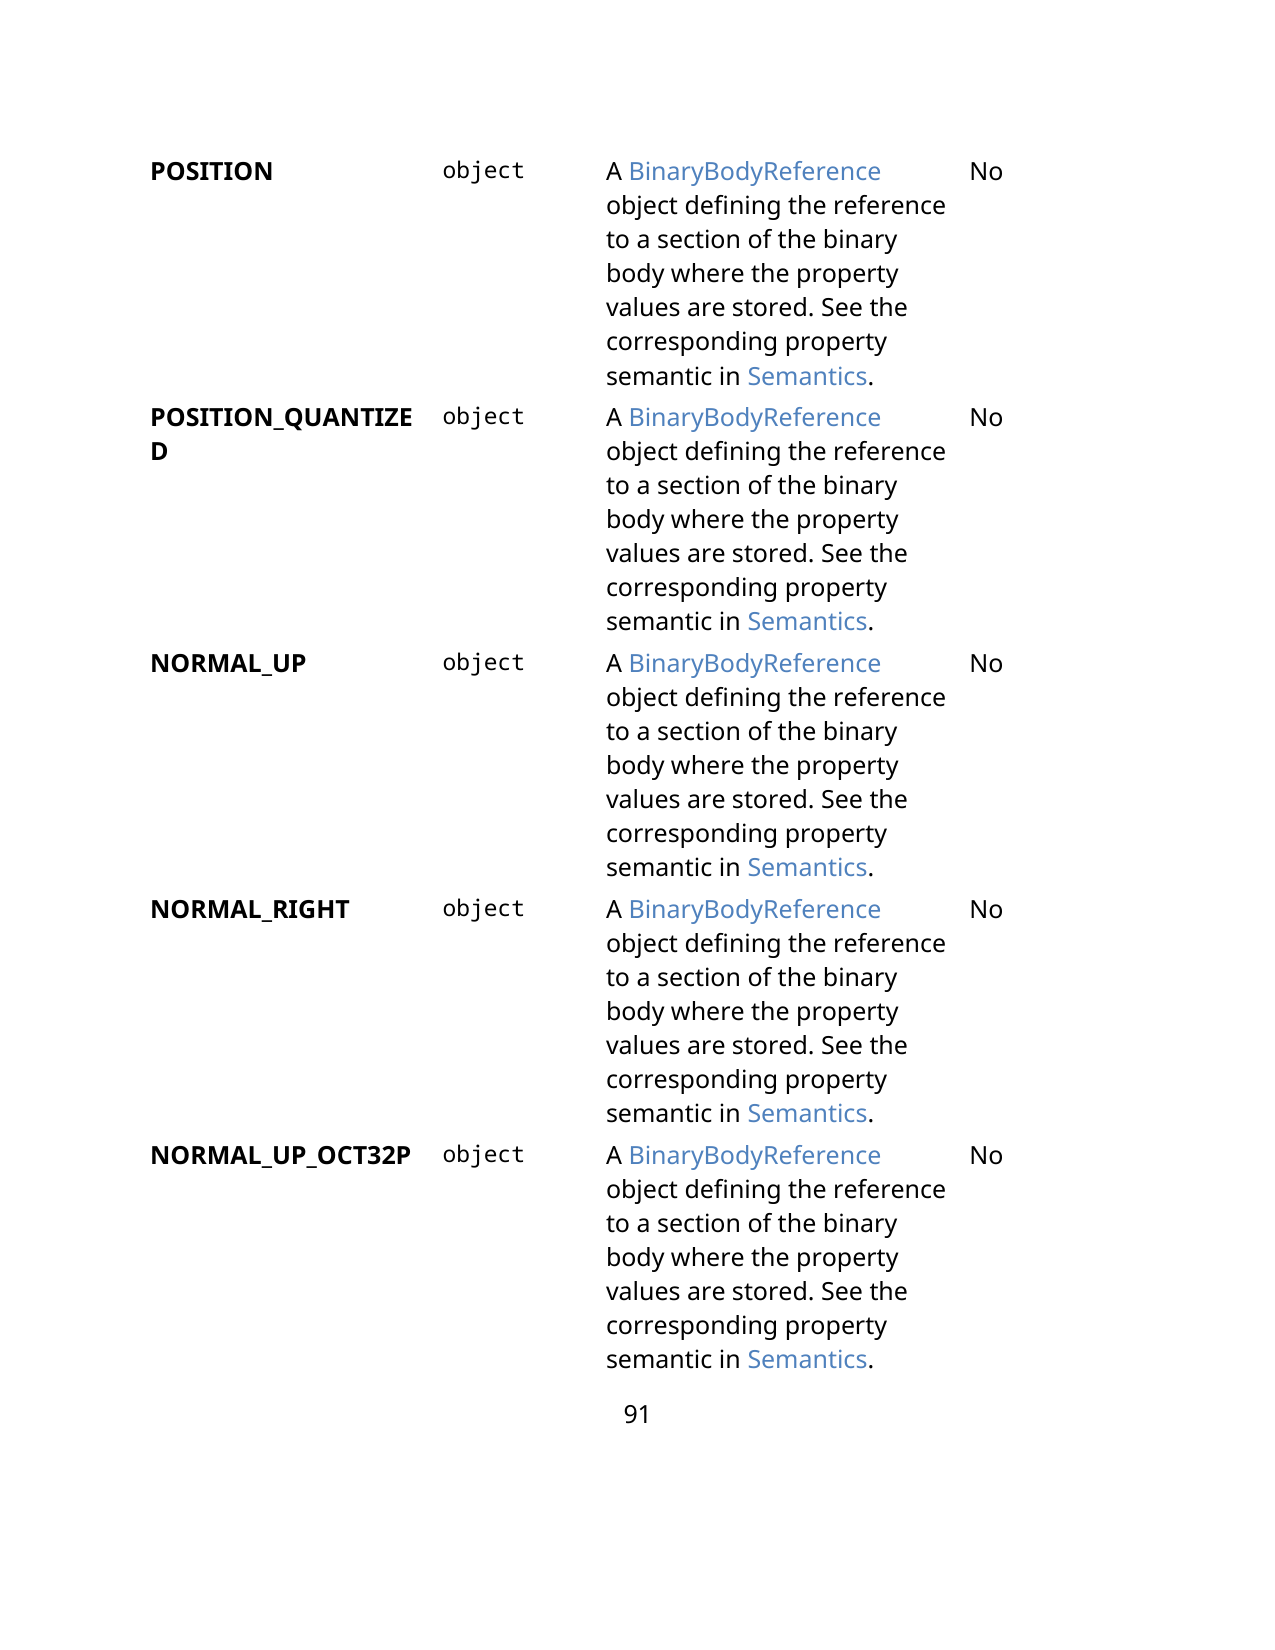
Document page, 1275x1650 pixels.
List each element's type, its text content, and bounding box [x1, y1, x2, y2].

table_cell NORMAL_UP [139, 642, 431, 888]
table_cell NORMAL_UP_OCT32P [139, 1134, 431, 1380]
table_cell No [958, 888, 1094, 1134]
table_cell object [431, 642, 594, 888]
table_cell No [958, 1134, 1094, 1380]
table_cell No [958, 150, 1094, 396]
table_cell object [431, 396, 594, 642]
table_cell object [431, 150, 594, 396]
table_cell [595, 1134, 958, 1380]
table_cell NORMAL_RIGHT [139, 888, 431, 1134]
table_cell No [958, 642, 1094, 888]
table_cell No [958, 396, 1094, 642]
table_cell object [431, 888, 594, 1134]
table_cell POSITION [139, 150, 431, 396]
table_cell POSITION_QUANTIZED [139, 396, 431, 642]
table_cell object [431, 1134, 594, 1380]
